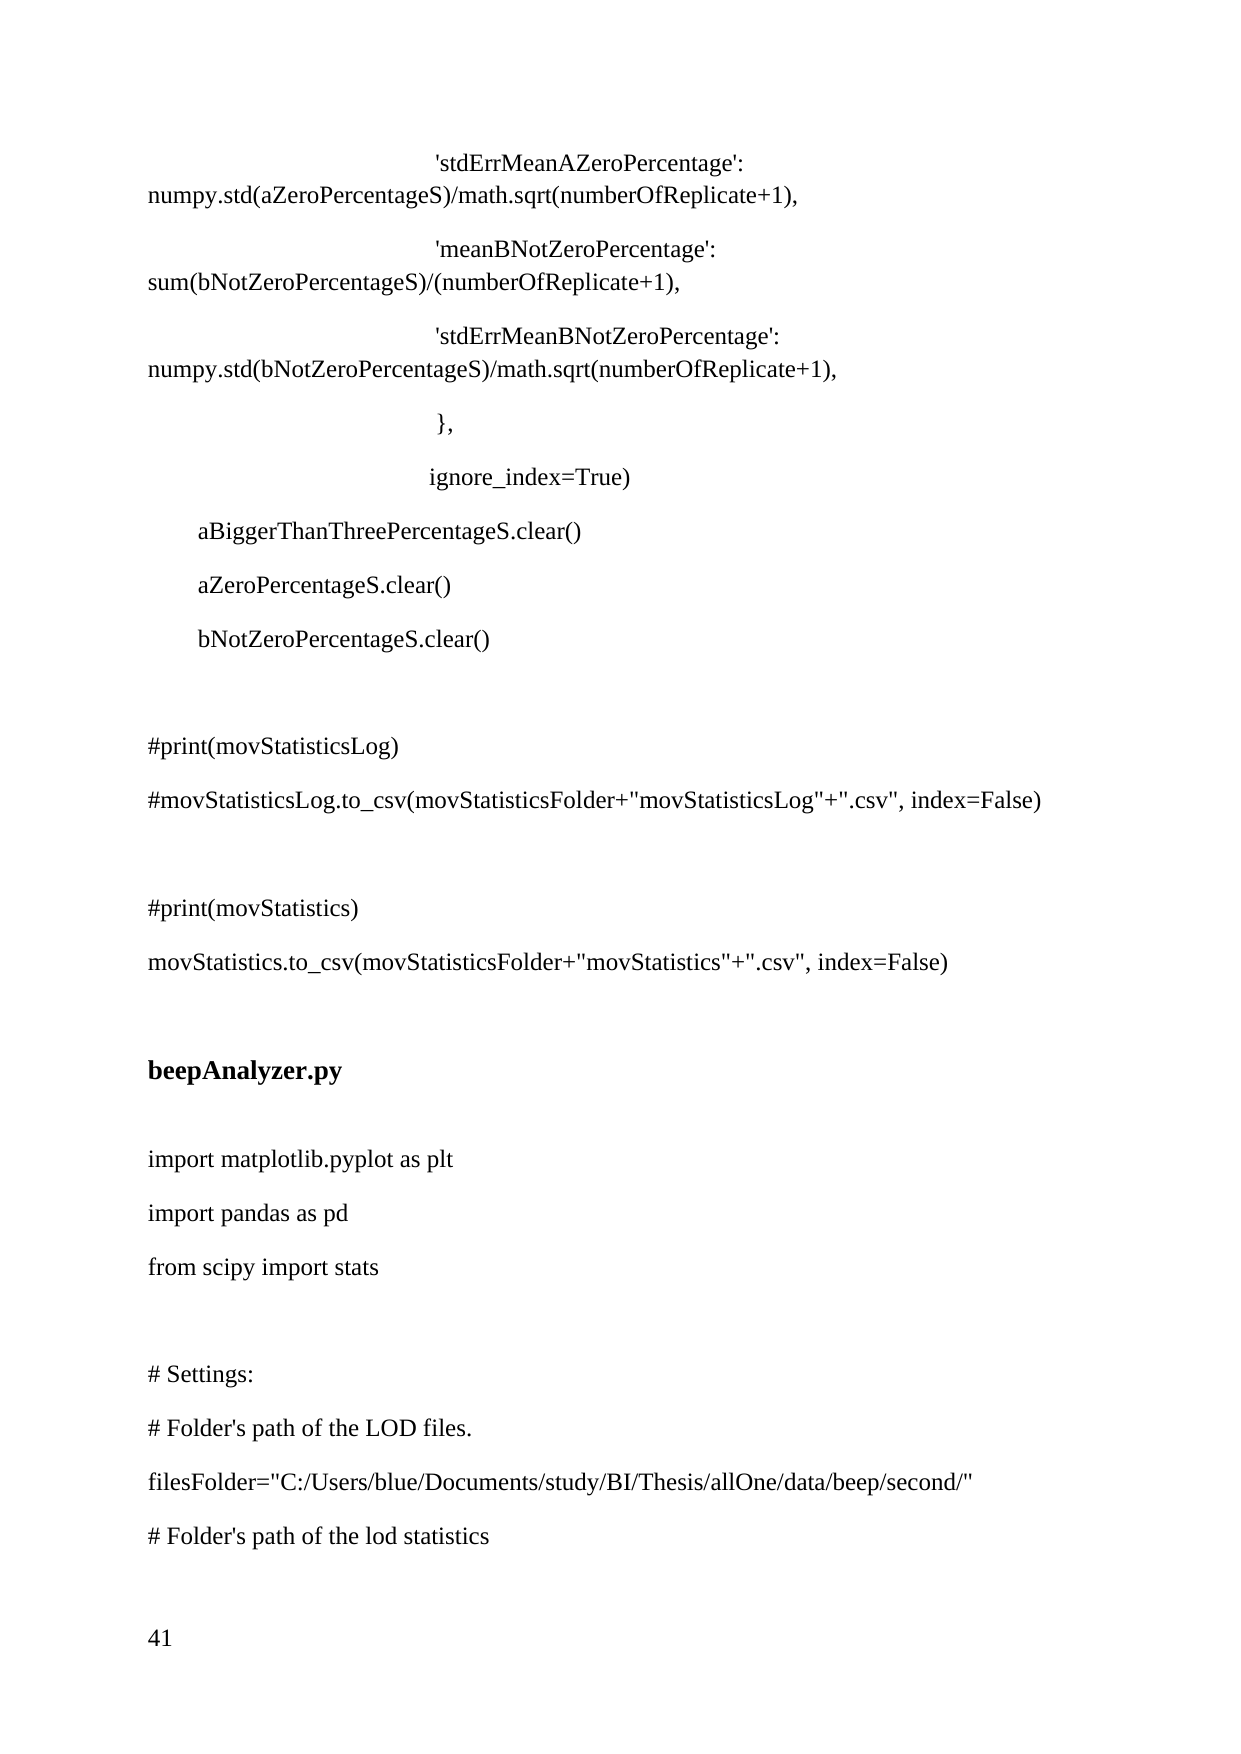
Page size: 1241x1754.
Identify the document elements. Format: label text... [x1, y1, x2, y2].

text filesFolder="C:/Users/blue/Documents/study/BI/Thesis/allOne/data/beep/second/" [148, 1467, 1093, 1496]
text from scipy import stats [148, 1252, 1093, 1281]
text ignore_index=True) [148, 462, 1093, 491]
text # Settings: [148, 1359, 1093, 1388]
text import matplotlib.pyplot as plt [148, 1144, 1093, 1173]
text movStatistics.to_csv(movStatisticsFolder+"movStatistics"+".csv", index=False) [148, 947, 1093, 976]
text #movStatisticsLog.to_csv(movStatisticsFolder+"movStatisticsLog"+".csv", index=False) [148, 785, 1093, 814]
text 'stdErrMeanAZeroPercentage': numpy.std(aZeroPercentageS)/math.sqrt(numberOfReplicate+1), [148, 148, 1093, 209]
text 'meanBNotZeroPercentage': sum(bNotZeroPercentageS)/(numberOfReplicate+1), [148, 234, 1093, 296]
subtitle beepAnalyzer.py [148, 1054, 1093, 1086]
text # Folder's path of the lod statistics [148, 1521, 1093, 1550]
text #print(movStatistics) [148, 893, 1093, 922]
text #print(movStatisticsLog) [148, 731, 1093, 760]
text }, [148, 408, 1093, 437]
text 'stdErrMeanBNotZeroPercentage': numpy.std(bNotZeroPercentageS)/math.sqrt(numberOfReplicate+1), [148, 321, 1093, 383]
text # Folder's path of the LOD files. [148, 1413, 1093, 1442]
text aZeroPercentageS.clear() [148, 570, 1093, 598]
text import pandas as pd [148, 1198, 1093, 1227]
text aBiggerThanThreePercentageS.clear() [148, 516, 1093, 545]
text bNotZeroPercentageS.clear() [148, 624, 1093, 652]
